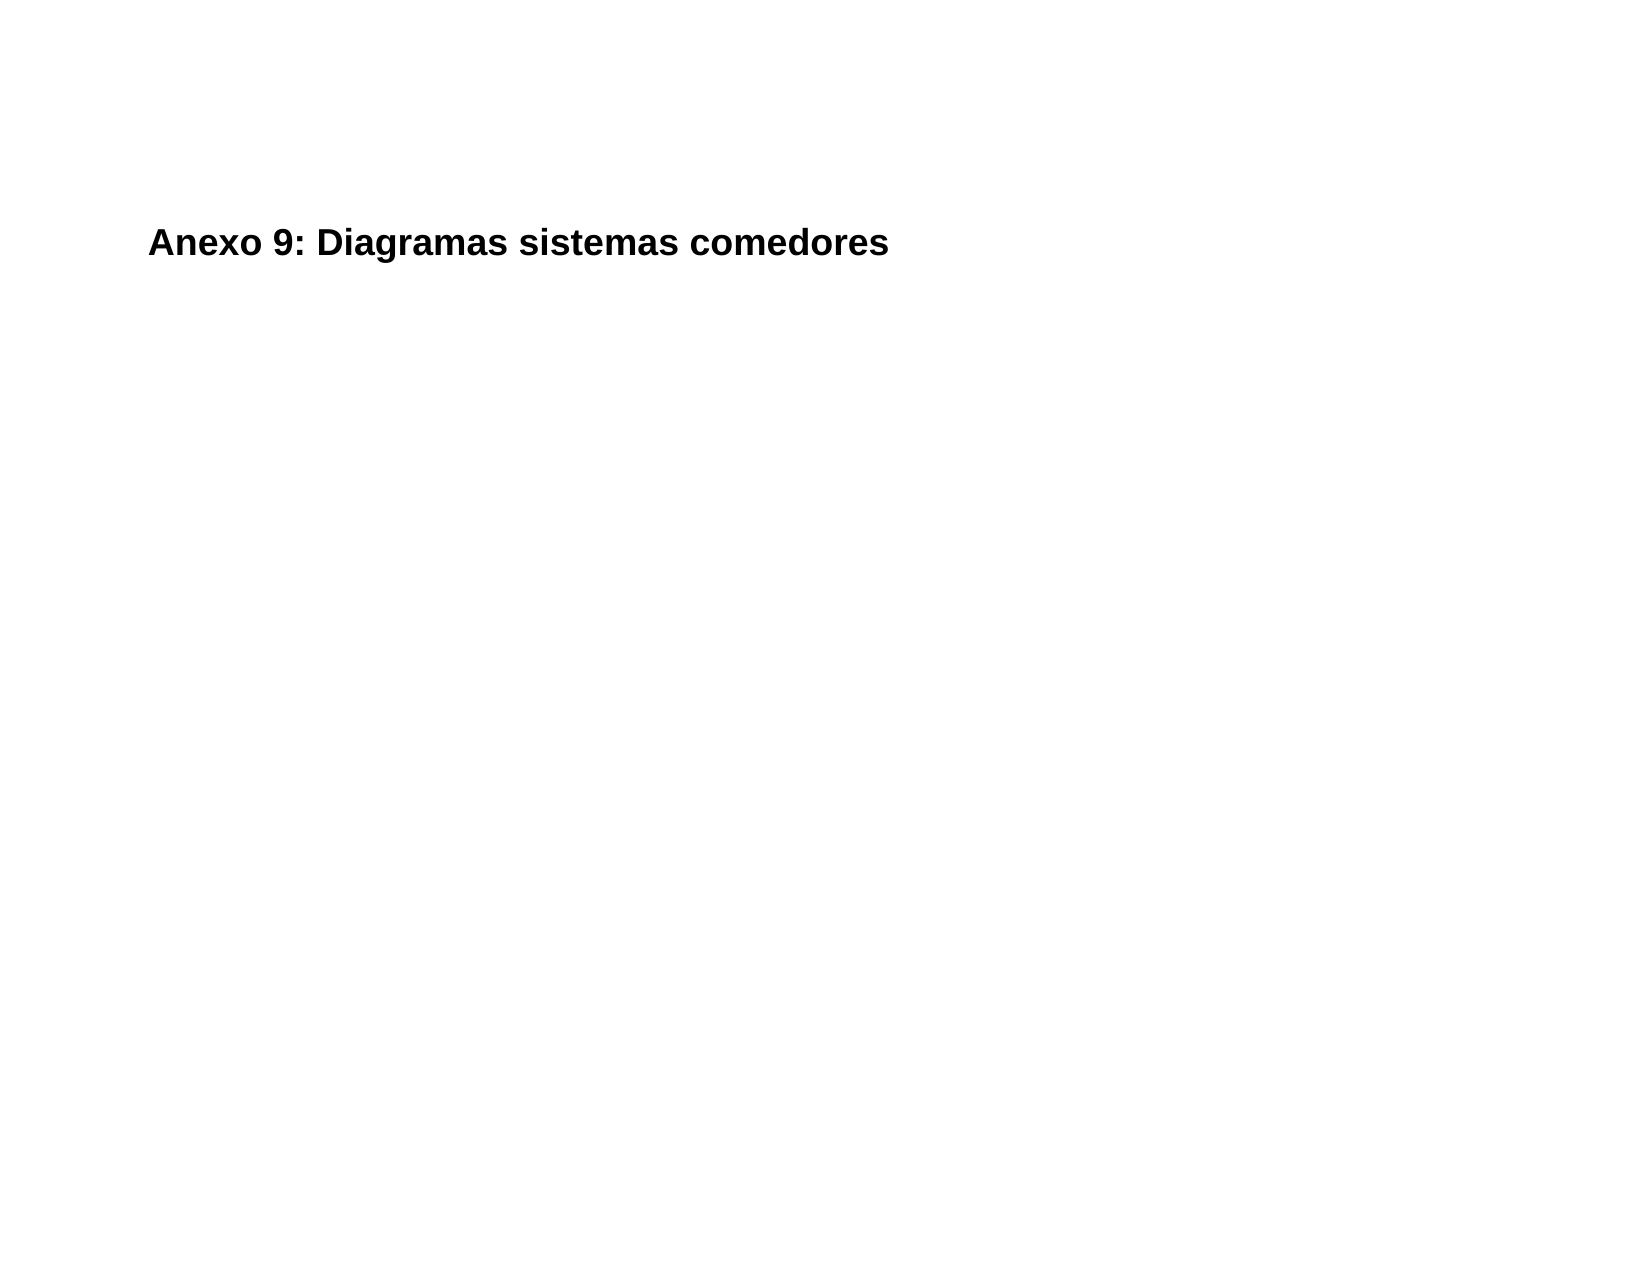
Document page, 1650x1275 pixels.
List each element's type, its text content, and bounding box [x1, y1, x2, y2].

text Anexo 9: Diagramas sistemas comedores [148, 220, 1502, 263]
